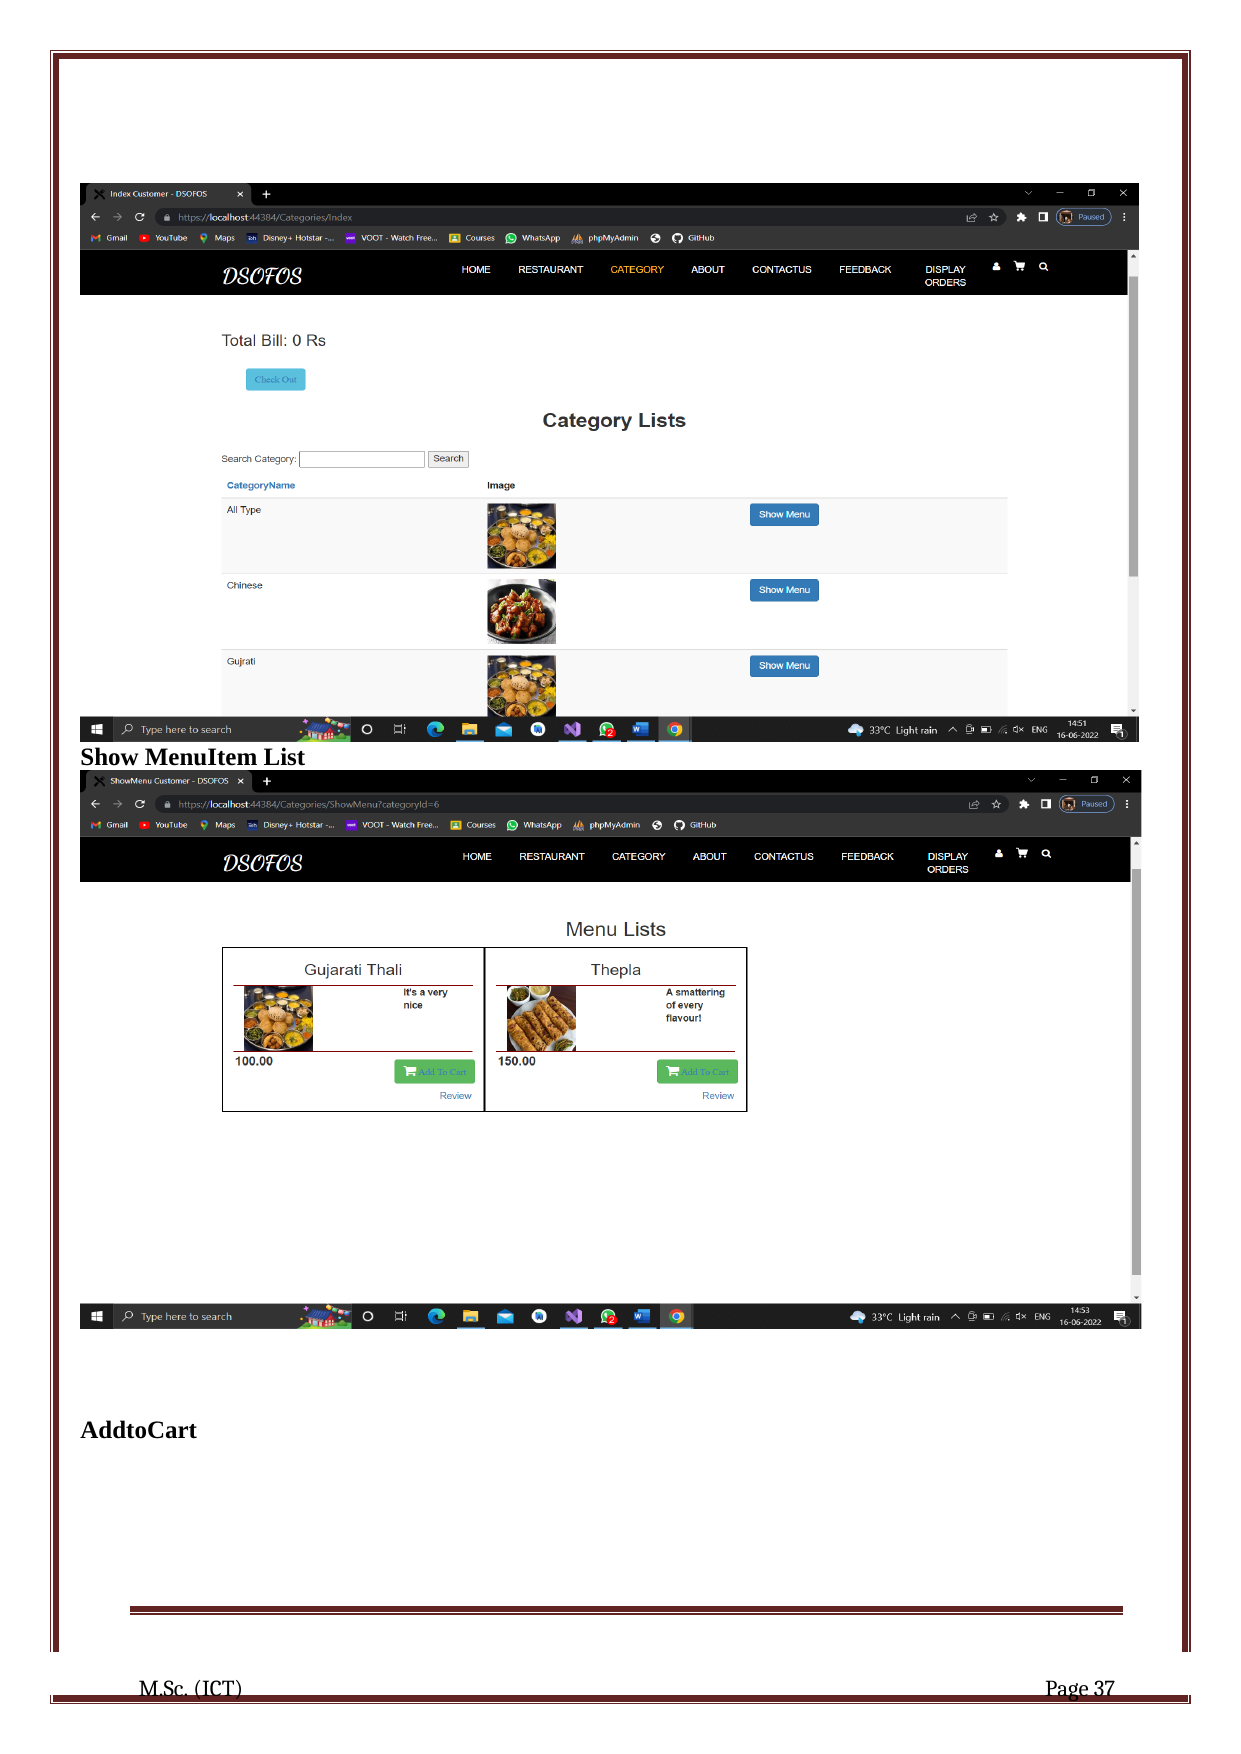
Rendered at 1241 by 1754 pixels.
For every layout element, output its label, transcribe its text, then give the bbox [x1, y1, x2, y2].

text AddtoCart [80, 1415, 1125, 1444]
picture [80, 770, 1142, 1329]
picture [80, 183, 1139, 742]
text Show MenuItem List [80, 742, 1125, 770]
